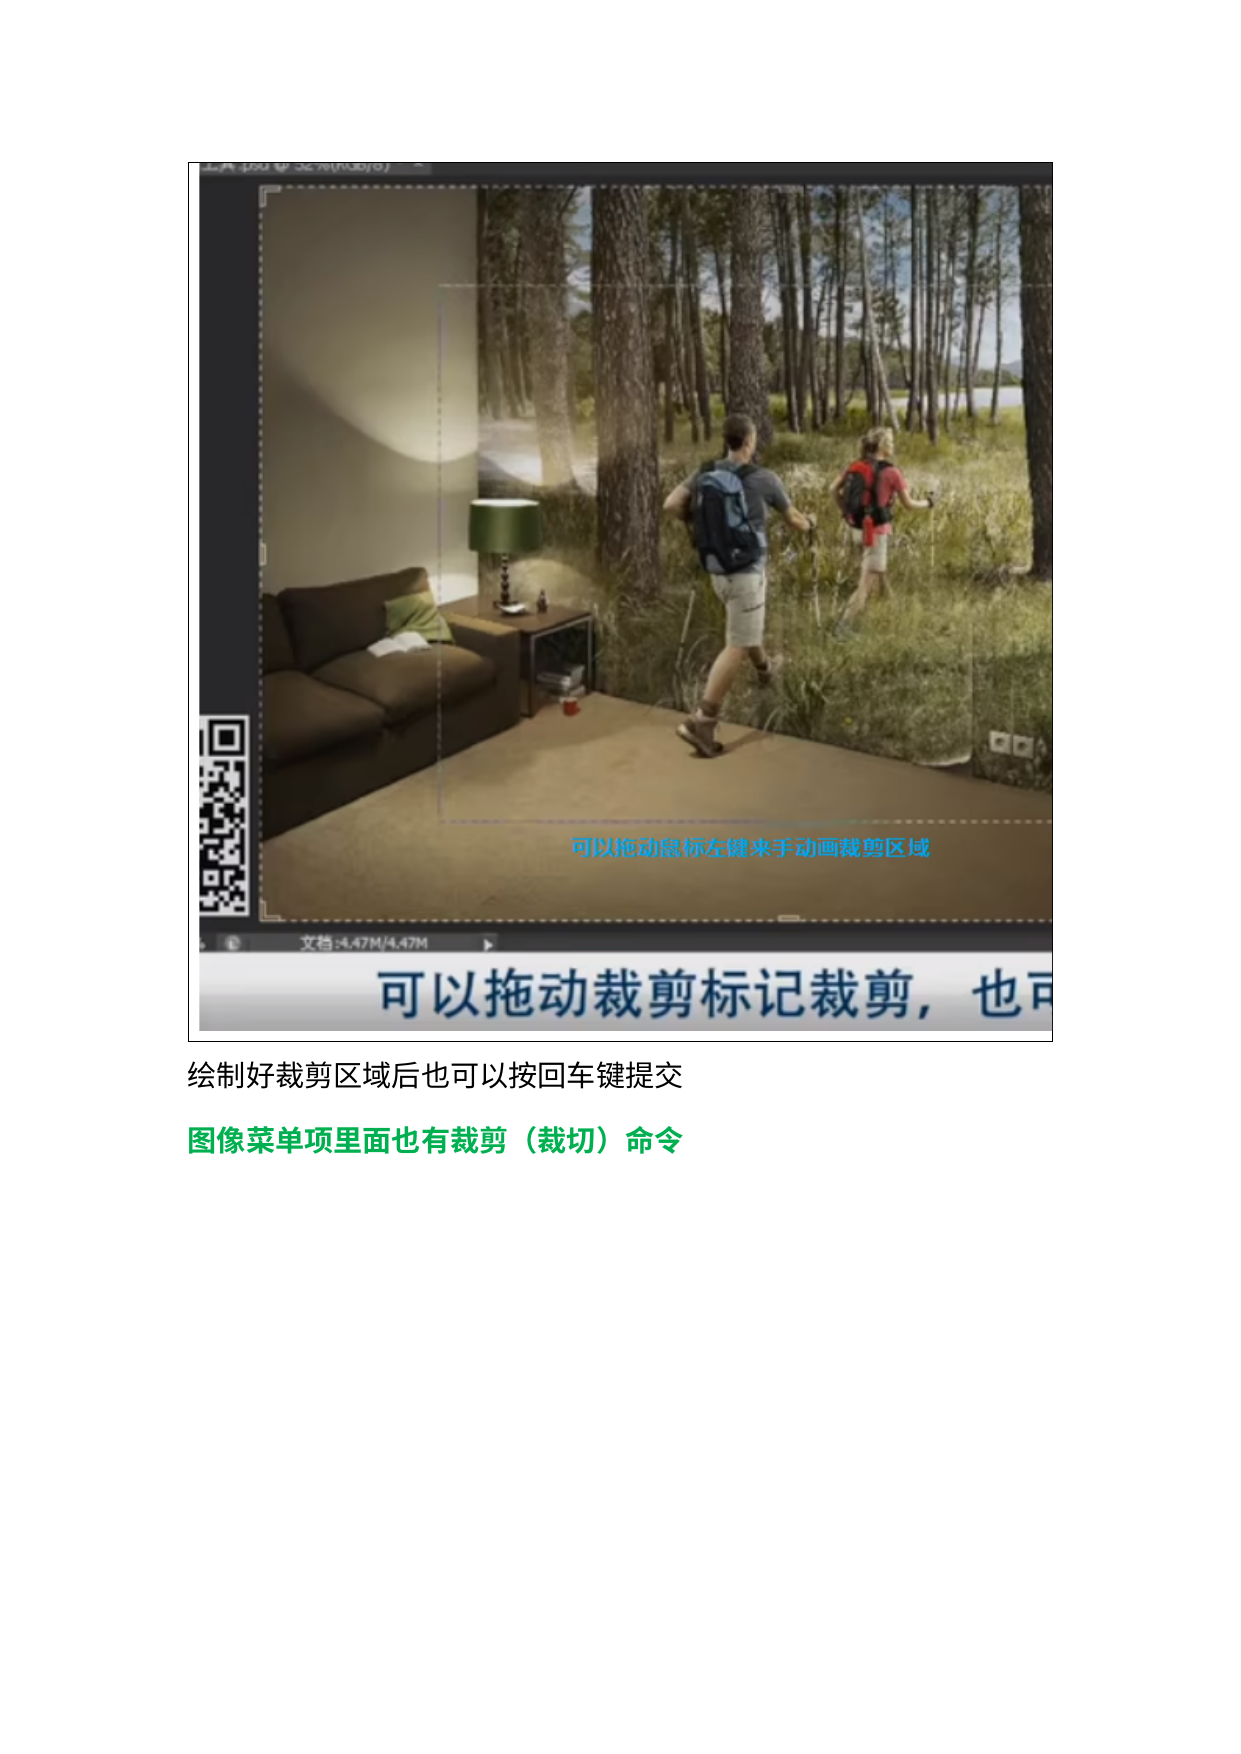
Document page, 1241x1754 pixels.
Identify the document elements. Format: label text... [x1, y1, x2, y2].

text 图像菜单项里面也有裁剪（裁切）命令 [187, 1107, 1053, 1172]
table_header [189, 163, 1052, 1041]
picture [199, 163, 1053, 1031]
text 绘制好裁剪区域后也可以按回车键提交 [187, 1042, 1053, 1107]
